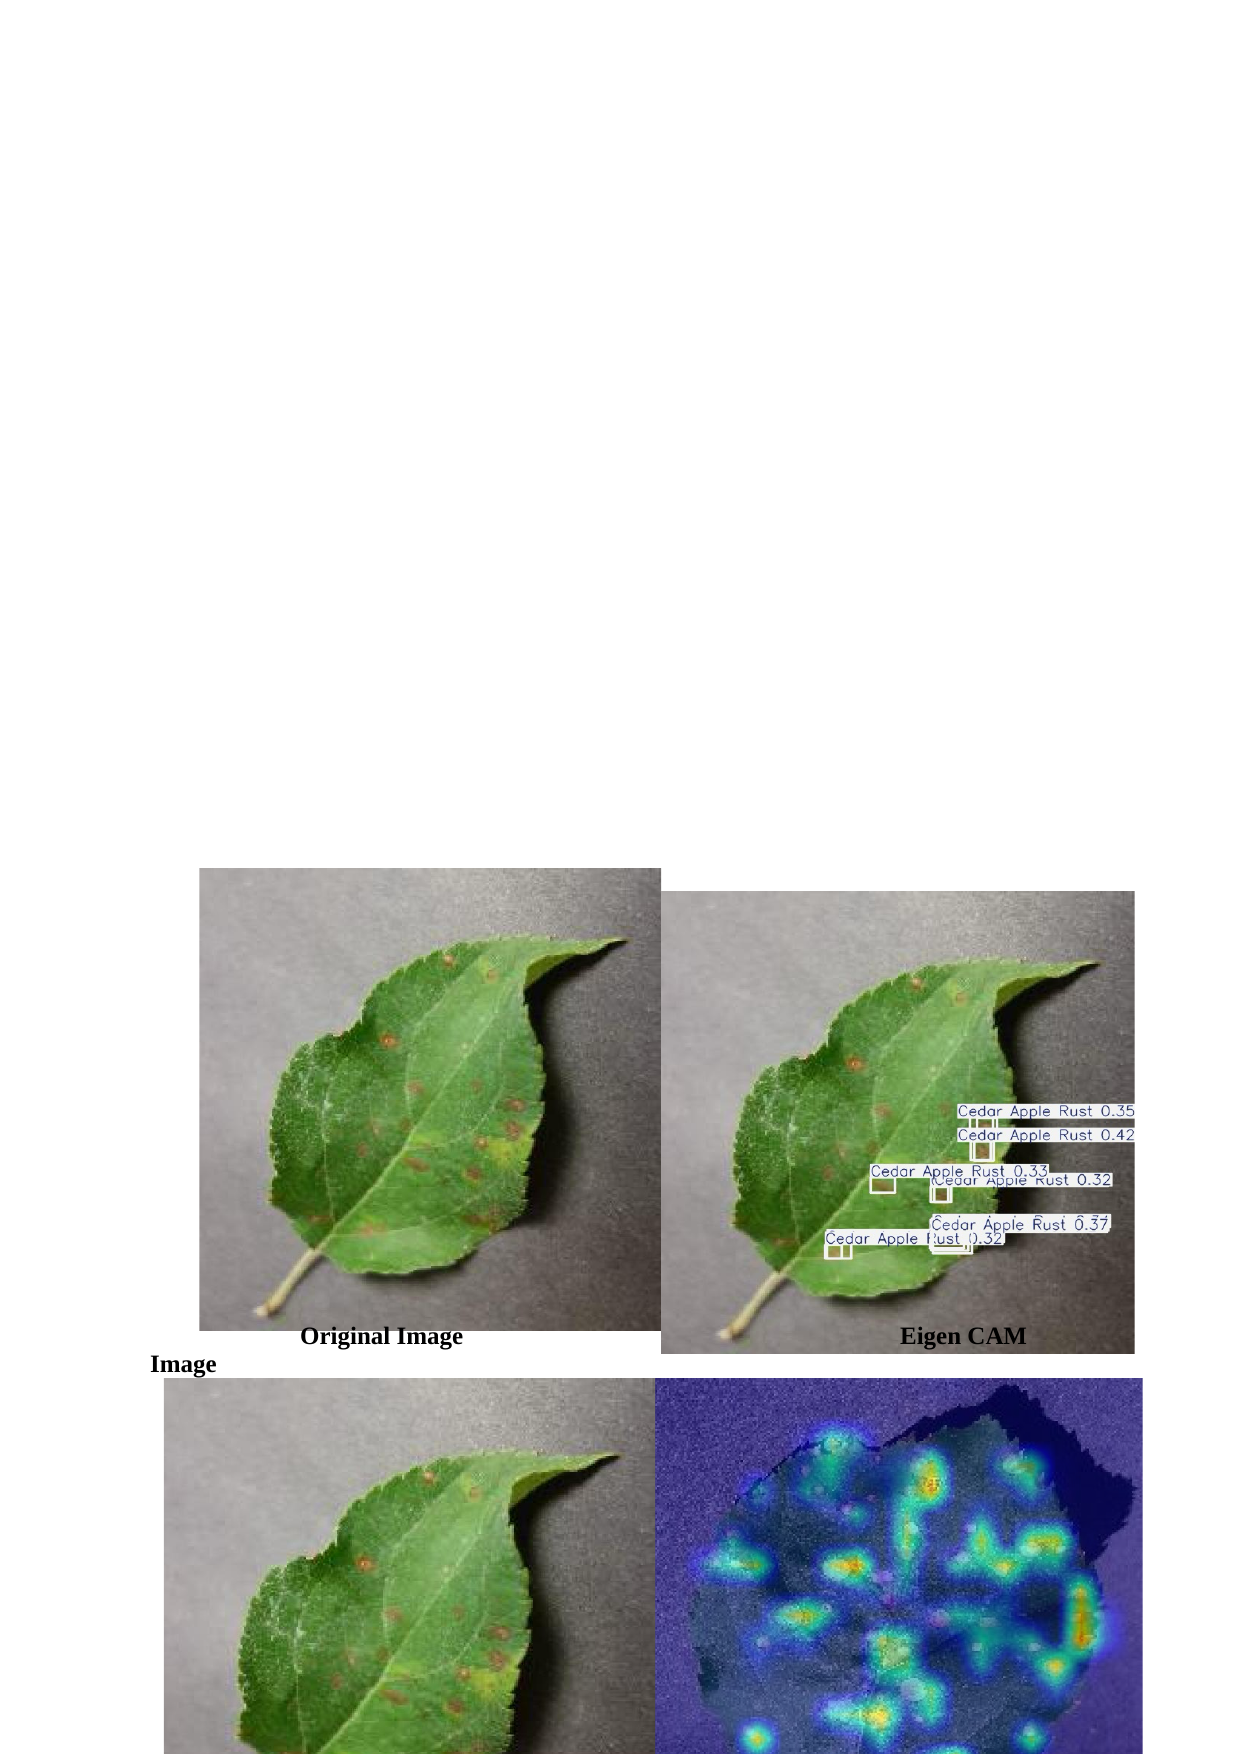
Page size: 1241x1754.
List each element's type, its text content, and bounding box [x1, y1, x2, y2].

picture [163, 1378, 1143, 1754]
text Original Image Eigen CAM Image [150, 1321, 1090, 1378]
picture [199, 868, 1135, 1354]
